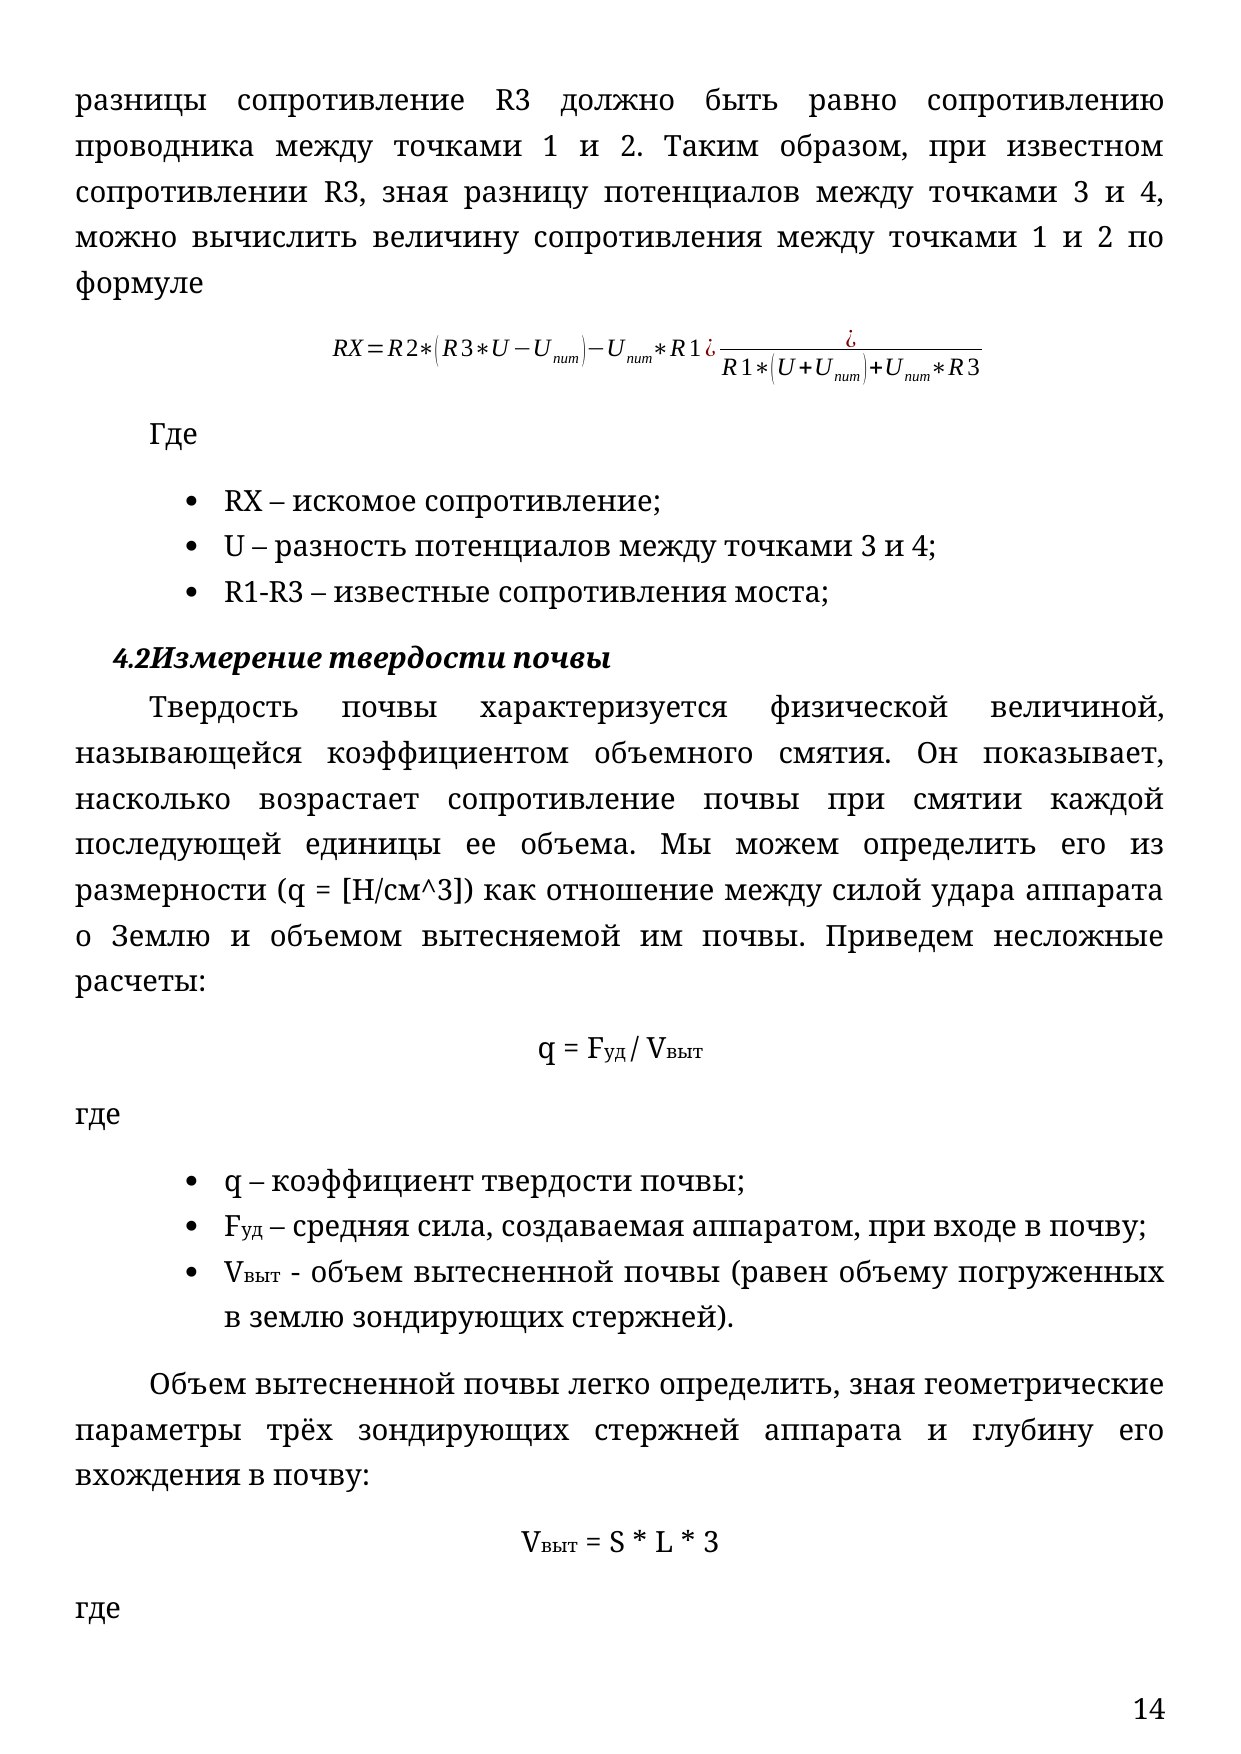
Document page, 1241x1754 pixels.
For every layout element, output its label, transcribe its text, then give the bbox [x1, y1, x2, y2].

list q – коэффициент твердости почвы; [186, 1160, 1165, 1199]
text q = Fуд / Vвыт [75, 1027, 1165, 1067]
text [75, 80, 1165, 302]
subtitle Измерение твердости почвы [112, 642, 1165, 676]
text Где [75, 414, 1165, 453]
list U – разность потенциалов между точками 3 и 4; [186, 526, 1165, 565]
text Твердость почвы характеризуется физической величиной, называющейся коэффициентом объемного смятия. Он показывает, насколько возрастает сопротивление почвы при смятии каждой последующей единицы ее объема. Мы можем определить его из размерности (q = [Н/см^3]) как отношение между силой удара аппарата о Землю и объемом вытесняемой им почвы. Приведем несложные расчеты: [75, 687, 1165, 1000]
list R1-R3 – известные сопротивления моста; [186, 571, 1165, 611]
list RX – искомое сопротивление; [186, 480, 1165, 520]
list Fуд – средняя сила, создаваемая аппаратом, при входе в почву; [186, 1206, 1165, 1245]
text где [75, 1093, 1165, 1133]
text Объем вытесненной почвы легко определить, зная геометрические параметры трёх зондирующих стержней аппарата и глубину его вхождения в почву: [75, 1363, 1165, 1494]
text Vвыт = S * L * 3 [75, 1521, 1165, 1561]
list Vвыт - объем вытесненной почвы (равен объему погруженных в землю зондирующих стержней). [186, 1251, 1165, 1336]
text где [75, 1587, 1165, 1627]
